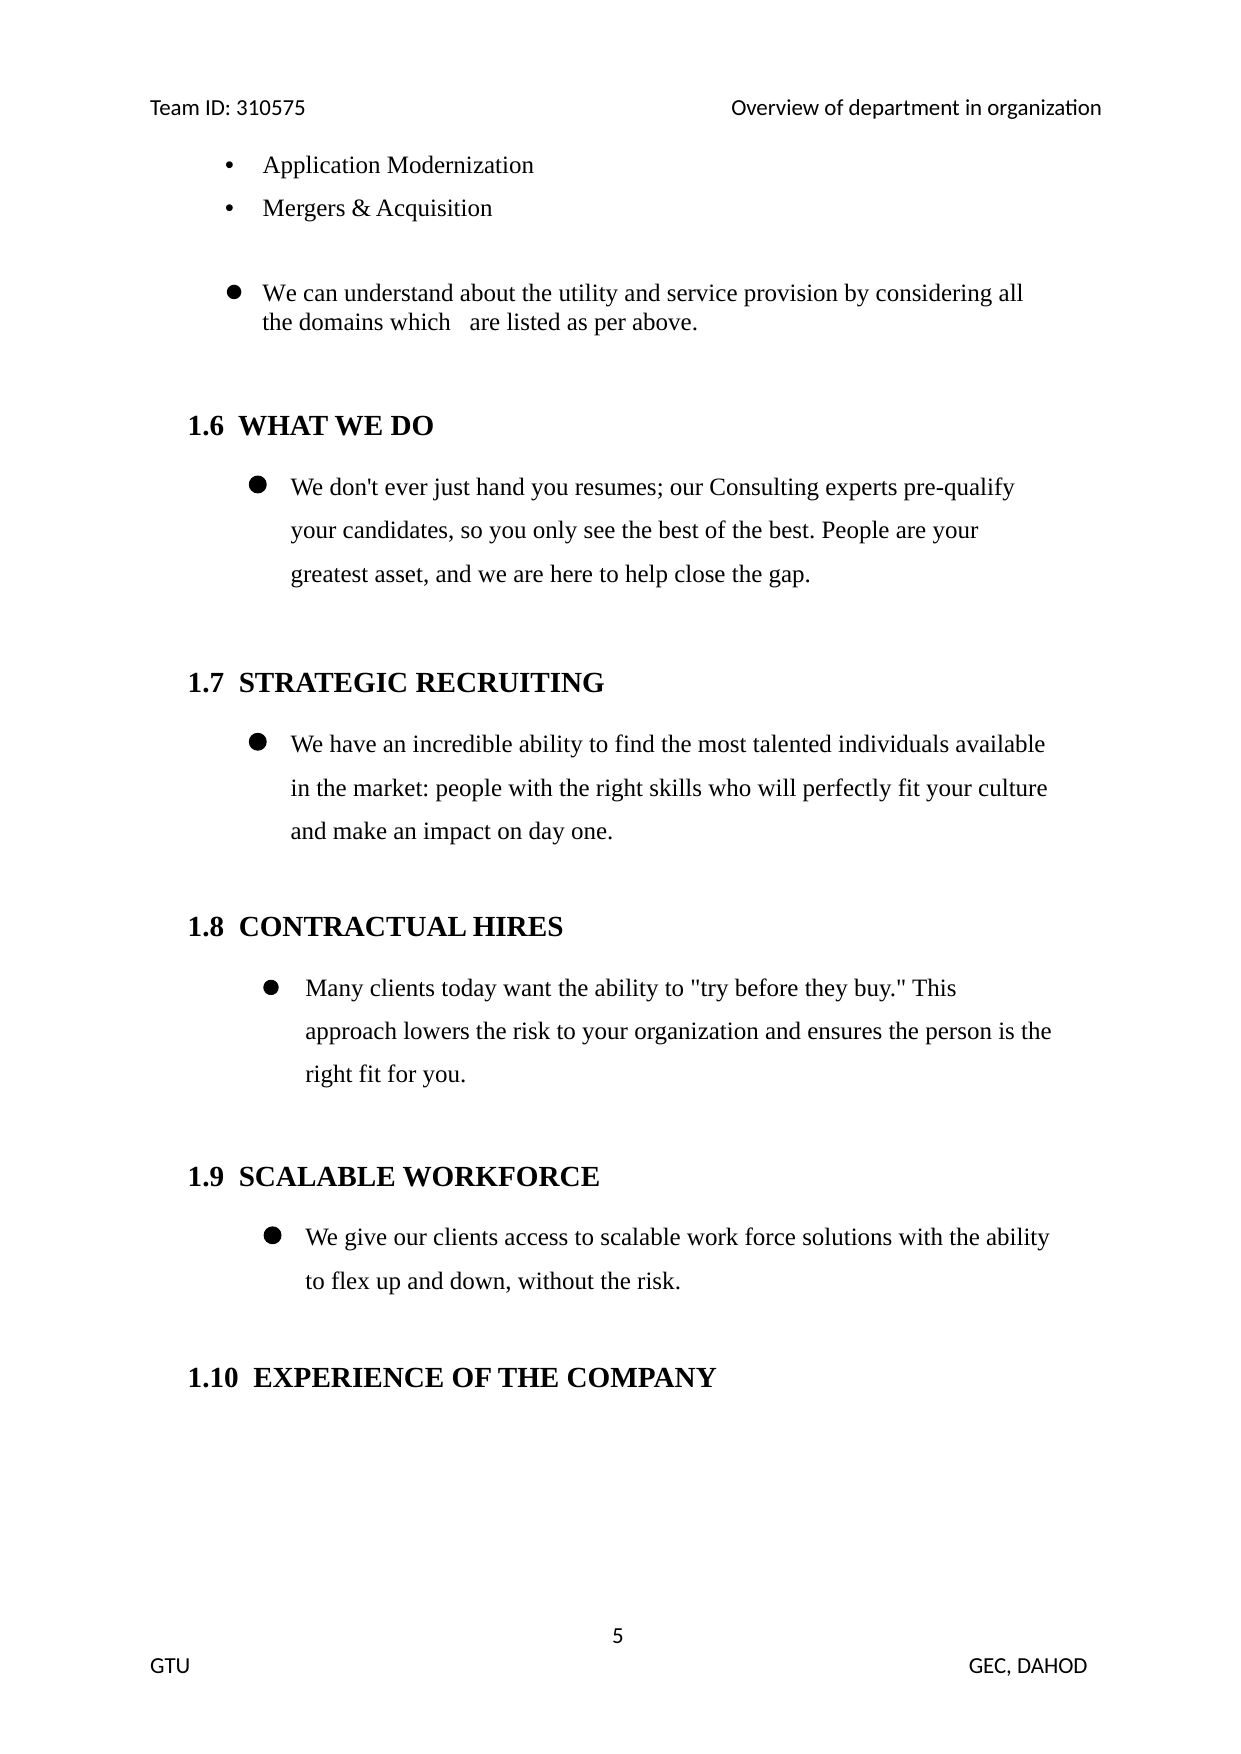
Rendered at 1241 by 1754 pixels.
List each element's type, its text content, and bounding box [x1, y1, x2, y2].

list Application Modernization [225, 150, 1053, 179]
text 1.7 STRATEGIC RECRUITING [187, 665, 1015, 699]
list We don't ever just hand you resumes; our Consulting experts pre-qualify your candidates, so you only see the best of the best. People are your greatest asset, and we are here to help close the gap. [247, 472, 1053, 587]
text 1.9 SCALABLE WORKFORCE [187, 1159, 1015, 1192]
list Many clients today want the ability to "try before they buy." This approach lowers the risk to your organization and ensures the person is the right fit for you. [261, 973, 1053, 1088]
text 1.8 CONTRACTUAL HIRES [187, 909, 1015, 943]
text 1.6 WHAT WE DO [187, 408, 1015, 442]
list We give our clients access to scalable work force solutions with the ability to flex up and down, without the risk. [261, 1222, 1053, 1295]
list We have an incredible ability to find the most talented individuals available in the market: people with the right skills who will perfectly fit your culture and make an impact on day one. [247, 729, 1053, 845]
text 1.10 EXPERIENCE OF THE COMPANY [187, 1360, 1015, 1393]
list We can understand about the utility and service provision by considering all the domains which are listed as per above. [224, 278, 1053, 336]
list Mergers & Acquisition [225, 193, 1053, 222]
